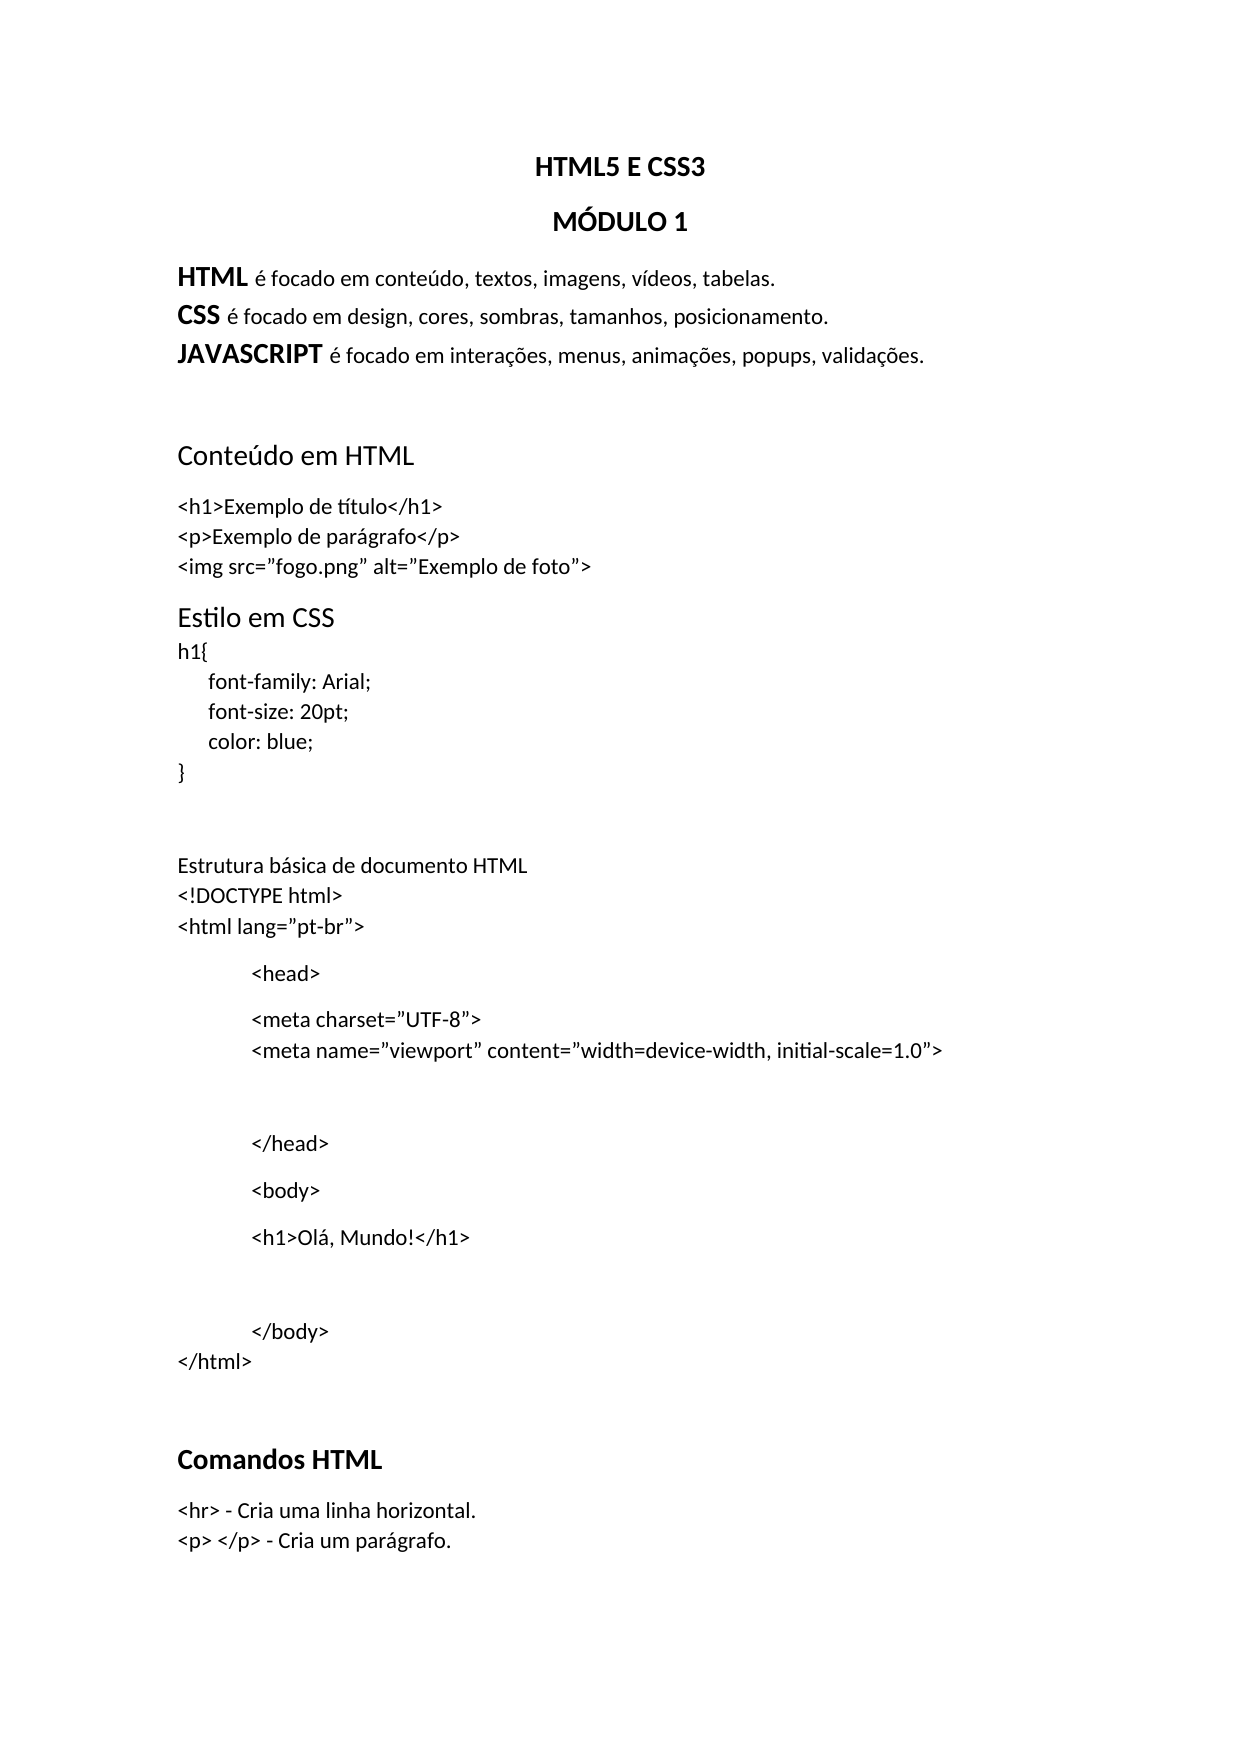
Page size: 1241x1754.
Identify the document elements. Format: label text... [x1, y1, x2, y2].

text Estrutura básica de documento HTML <!DOCTYPE html> <html lang=”pt-br”> [177, 851, 1063, 940]
text <meta charset=”UTF-8”> <meta name=”viewport” content=”width=device-width, initial-scale=1.0”> [177, 1006, 1063, 1064]
text <h1>Exemplo de título</h1> <p>Exemplo de parágrafo</p> <img src=”fogo.png” alt=”Exemplo de foto”> [177, 492, 1063, 580]
text <head> [177, 959, 1063, 987]
text MÓDULO 1 [177, 203, 1063, 238]
text Comandos HTML [177, 1441, 1063, 1477]
text </body> </html> [177, 1317, 1063, 1375]
text Estilo em CSS h1{ font-family: Arial; font-size: 20pt; color: blue; } [177, 599, 1063, 786]
text <h1>Olá, Mundo!</h1> [177, 1223, 1063, 1251]
text HTML5 E CSS3 [177, 148, 1063, 183]
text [177, 1496, 1063, 1554]
text Conteúdo em HTML [177, 437, 1063, 472]
text <body> [177, 1176, 1063, 1204]
text </head> [177, 1129, 1063, 1158]
text HTML é focado em conteúdo, textos, imagens, vídeos, tabelas. CSS é focado em design, cores, sombras, tamanhos, posicionamento. JAVASCRIPT é focado em interações, menus, animações, popups, validações. [177, 258, 1063, 370]
